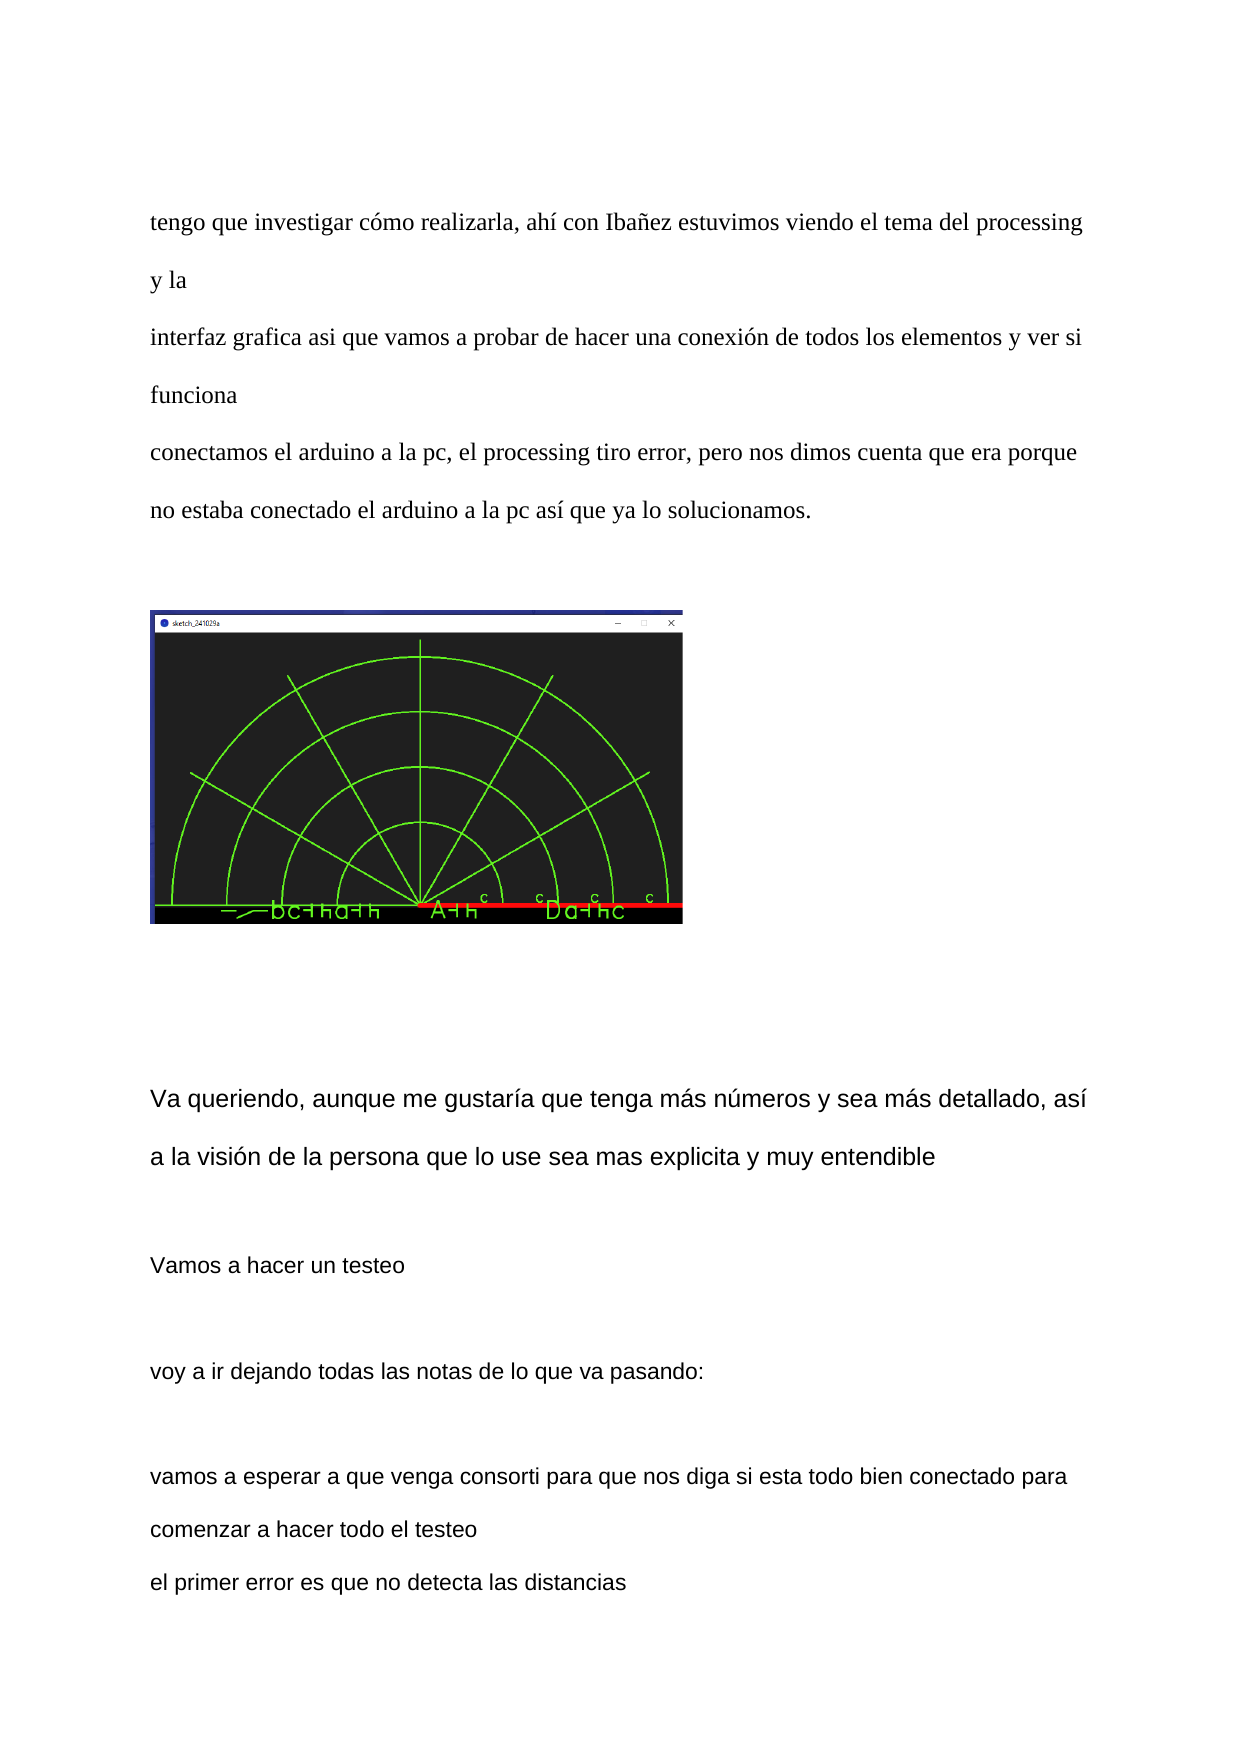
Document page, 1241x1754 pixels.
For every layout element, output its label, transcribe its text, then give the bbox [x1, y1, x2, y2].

text Vamos a hacer un testeo [150, 1252, 1090, 1278]
text tengo que investigar cómo realizarla, ahí con Ibañez estuvimos viendo el tema del processing y la [150, 207, 1090, 294]
picture [150, 610, 683, 924]
text interfaz grafica asi que vamos a probar de hacer una conexión de todos los elementos y ver si funciona [150, 322, 1090, 409]
text el primer error es que no detecta las distancias [150, 1568, 1090, 1595]
text conectamos el arduino a la pc, el processing tiro error, pero nos dimos cuenta que era porque no estaba conectado el arduino a la pc así que ya lo solucionamos. [150, 437, 1090, 524]
text vamos a esperar a que venga consorti para que nos diga si esta todo bien conectado para comenzar a hacer todo el testeo [150, 1463, 1090, 1542]
text voy a ir dejando todas las notas de lo que va pasando: [150, 1358, 1090, 1384]
text Va queriendo, aunque me gustaría que tenga más números y sea más detallado, así a la visión de la persona que lo use sea mas explicita y muy entendible [150, 1084, 1090, 1171]
